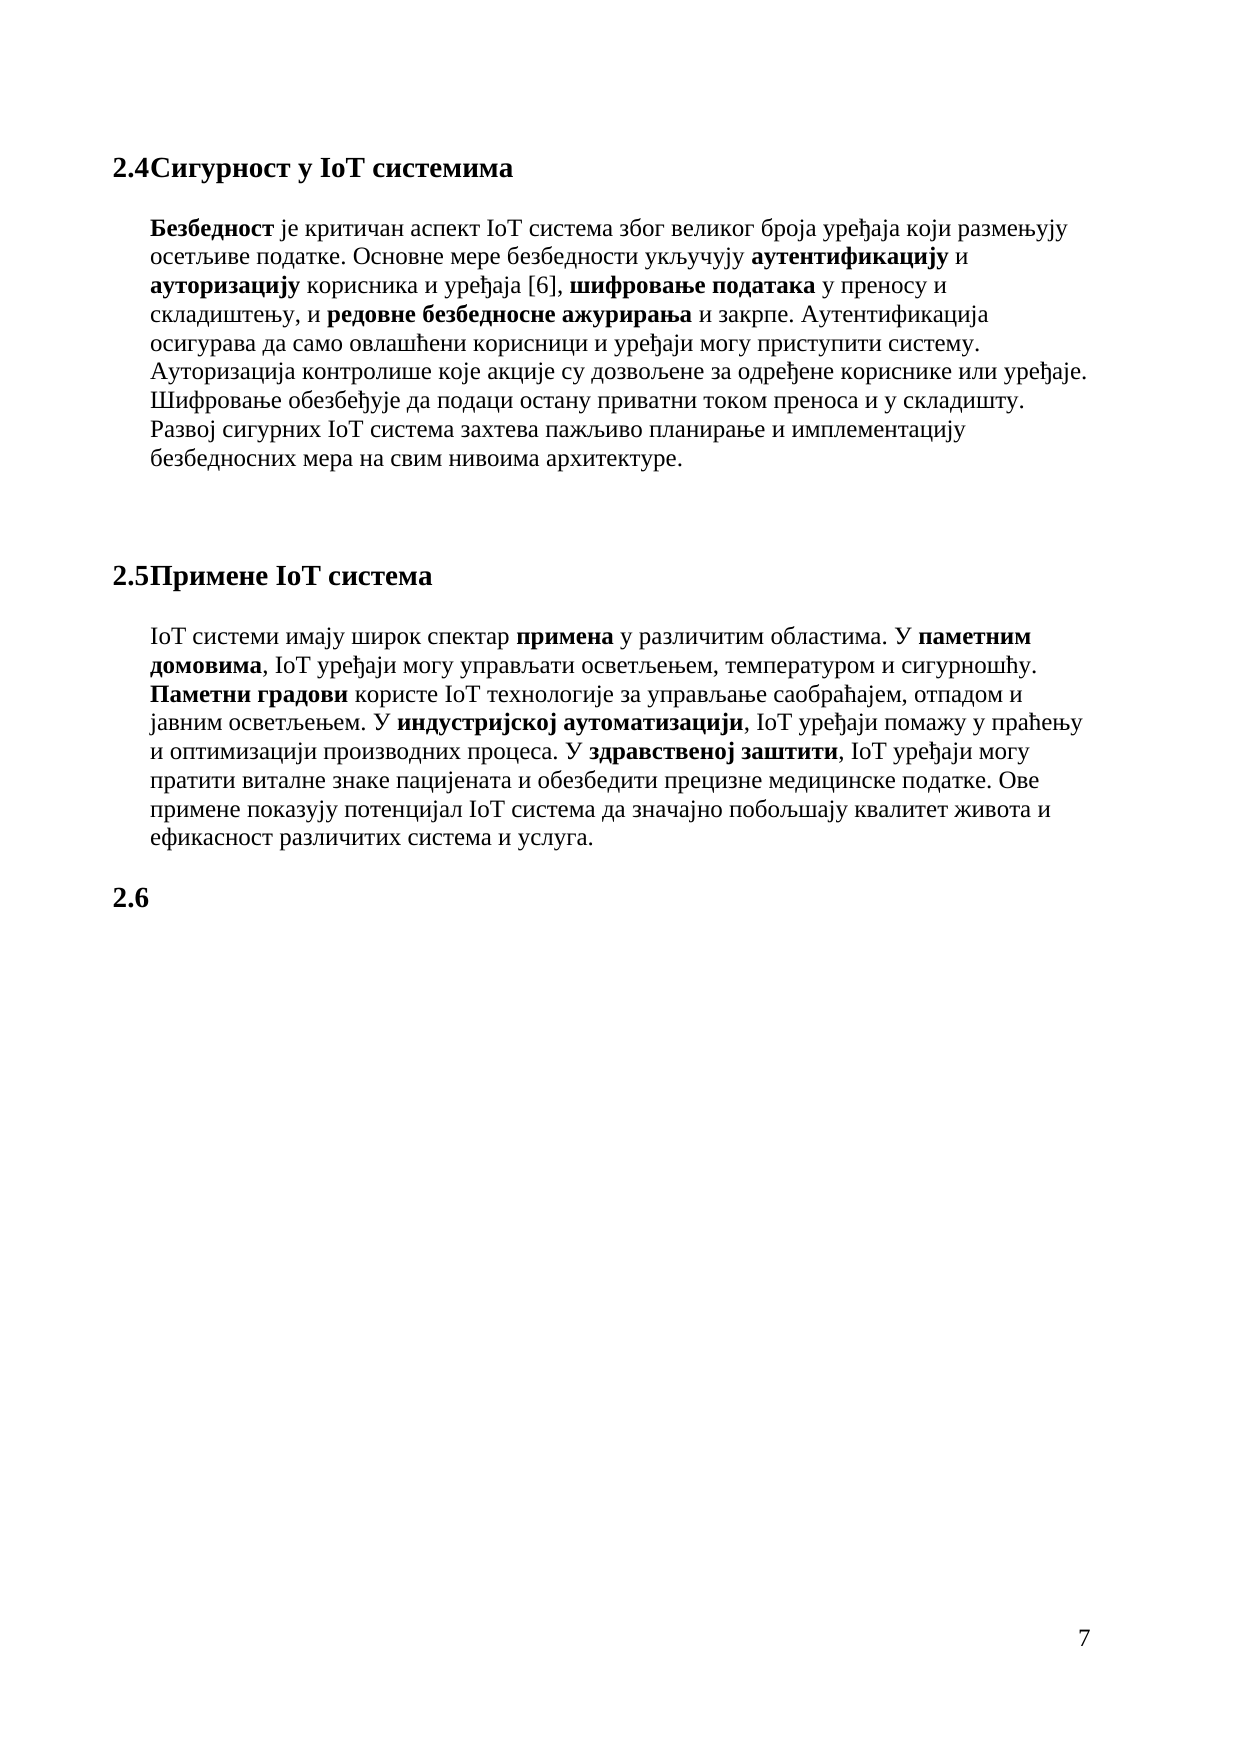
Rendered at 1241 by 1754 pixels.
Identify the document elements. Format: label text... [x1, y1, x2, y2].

text IoT системи имају широк спектар применa у различитим областима. У паметним домовима, IoT уређаји могу управљати осветљењем, температуром и сигурношћу. Паметни градови користе IoT технологије за управљање саобраћајем, отпадом и јавним осветљењем. У индустријској аутоматизацији, IoT уређаји помажу у праћењу и оптимизацији производних процеса. У здравственој заштити, IoT уређаји могу пратити виталне знаке пацијената и обезбедити прецизне медицинске податке. Ове примене показују потенцијал IoT система да значајно побољшају квалитет живота и ефикасност различитих система и услуга. [150, 621, 1090, 851]
subtitle Примене IoT система [112, 558, 1090, 592]
text Безбедност је критичан аспект IoT система због великог броја уређаја који размењују осетљиве податке. Основне мере безбедности укључују аутентификацију и ауторизацију корисника и уређаја [6], шифровање података у преносу и складиштењу, и редовне безбедносне ажурирања и закрпе. Аутентификација осигурава да само овлашћени корисници и уређаји могу приступити систему. Ауторизација контролише које акције су дозвољене за одређене кориснике или уређаје. Шифровање обезбеђује да подаци остану приватни током преноса и у складишту. Развој сигурних IoT система захтева пажљиво планирање и имплементацију безбедносних мера на свим нивоима архитектуре. [150, 213, 1090, 471]
subtitle Сигурност у IoT системима [112, 150, 1090, 183]
